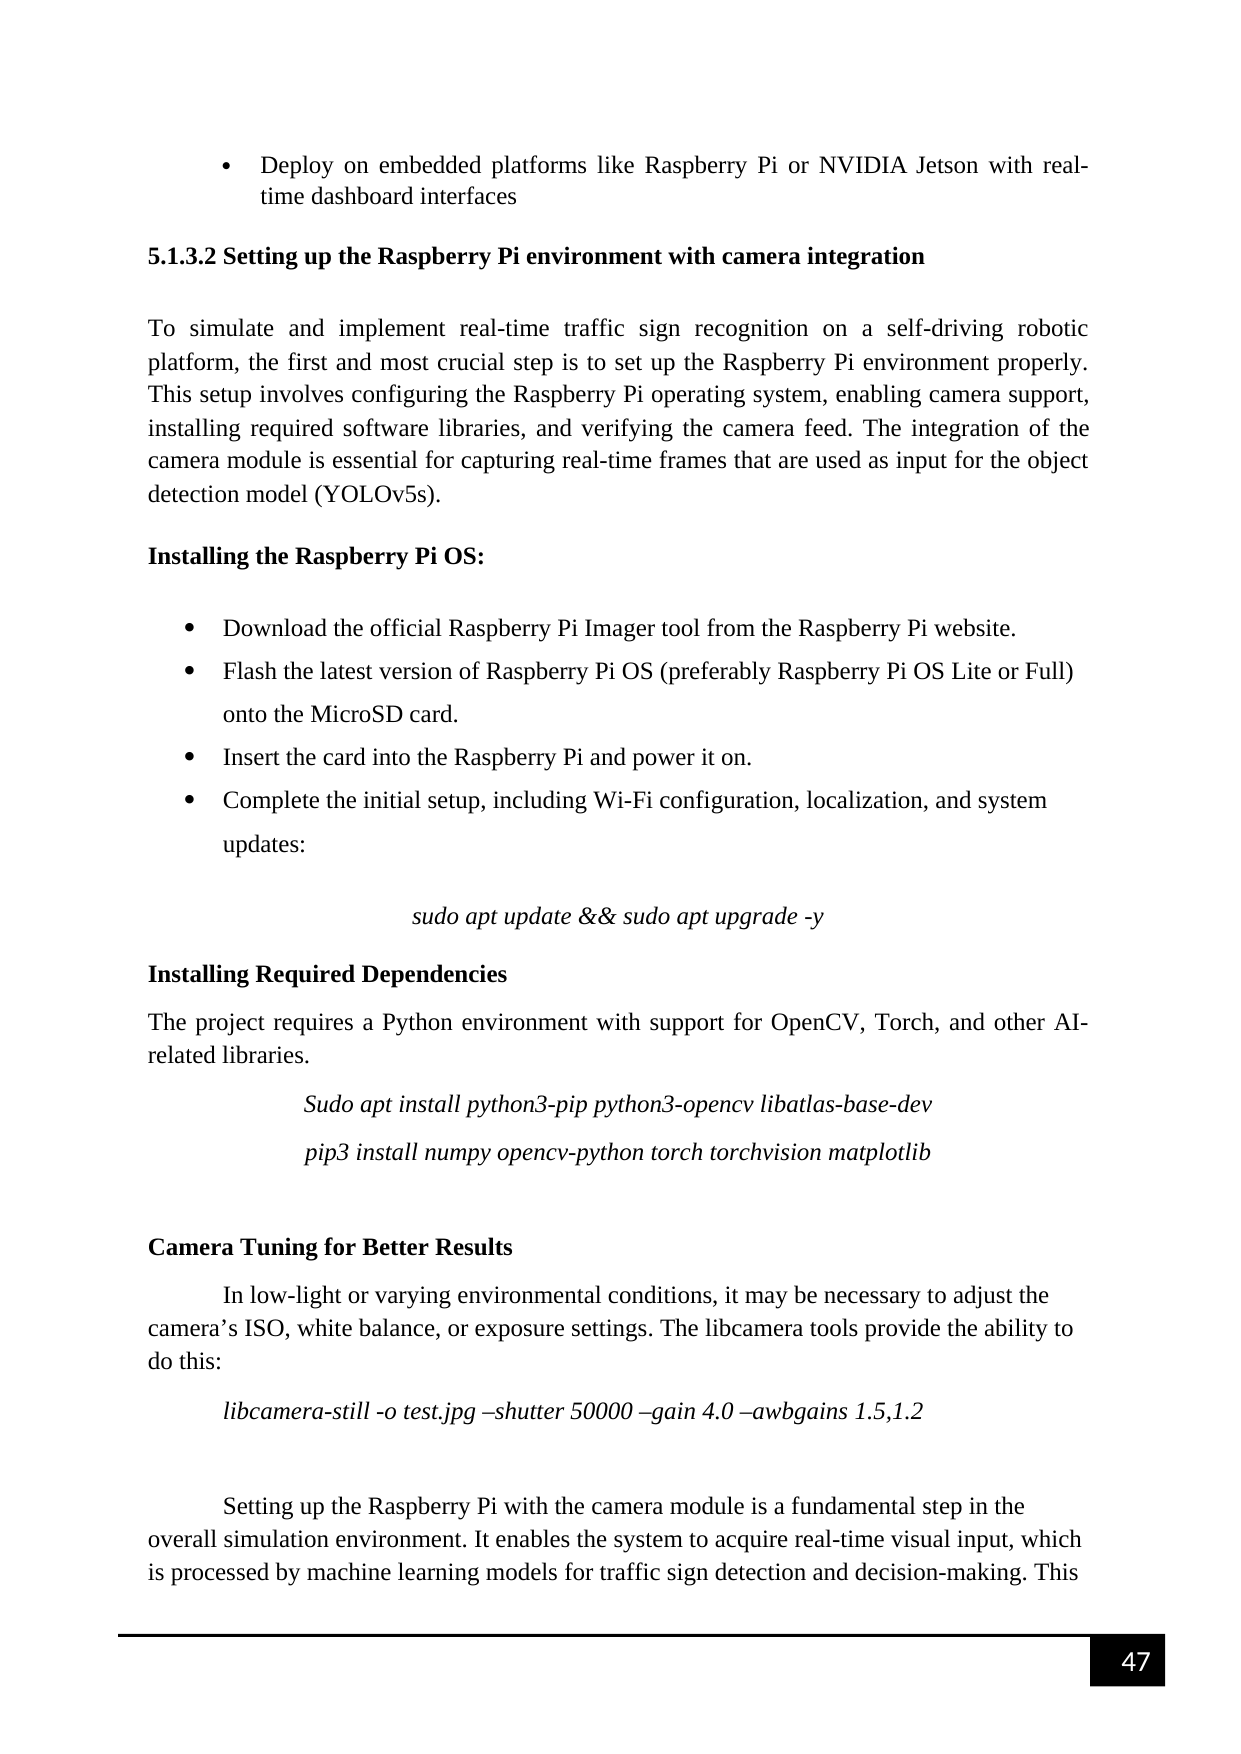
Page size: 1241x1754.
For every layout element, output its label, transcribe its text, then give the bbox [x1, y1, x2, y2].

text libcamera-still -o test.jpg –shutter 50000 –gain 4.0 –awbgains 1.5,1.2 [148, 1396, 1090, 1425]
text Installing the Raspberry Pi OS: [148, 541, 1090, 569]
list Insert the card into the Raspberry Pi and power it on. [185, 742, 1090, 771]
list Download the official Raspberry Pi Imager tool from the Raspberry Pi website. [185, 613, 1090, 642]
text pip3 install numpy opencv-python torch torchvision matplotlib [148, 1137, 1090, 1166]
list Deploy on embedded platforms like Raspberry Pi or NVIDIA Jetson with real-time dashboard interfaces [223, 150, 1090, 210]
list Flash the latest version of Raspberry Pi OS (preferably Raspberry Pi OS Lite or Full) onto the MicroSD card. [185, 656, 1090, 728]
text In low-light or varying environmental conditions, it may be necessary to adjust the camera’s ISO, white balance, or exposure settings. The libcamera tools provide the ability to do this: [148, 1280, 1090, 1375]
text Installing Required Dependencies [148, 959, 1090, 988]
text sudo apt update && sudo apt upgrade -y [148, 901, 1090, 930]
text Camera Tuning for Better Results [148, 1232, 1090, 1261]
list Complete the initial setup, including Wi-Fi configuration, localization, and system updates: [185, 786, 1090, 857]
text To simulate and implement real-time traffic sign recognition on a self-driving robotic platform, the first and most crucial step is to set up the Raspberry Pi environment properly. This setup involves configuring the Raspberry Pi operating system, enabling camera support, installing required software libraries, and verifying the camera feed. The integration of the camera module is essential for capturing real-time frames that are used as input for the object detection model (YOLOv5s). [148, 313, 1090, 507]
text 5.1.3.2 Setting up the Raspberry Pi environment with camera integration [148, 241, 1090, 270]
text Sudo apt install python3-pip python3-opencv libatlas-base-dev [148, 1089, 1090, 1118]
text The project requires a Python environment with support for OpenCV, Torch, and other AI-related libraries. [148, 1007, 1090, 1068]
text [148, 1491, 1090, 1586]
